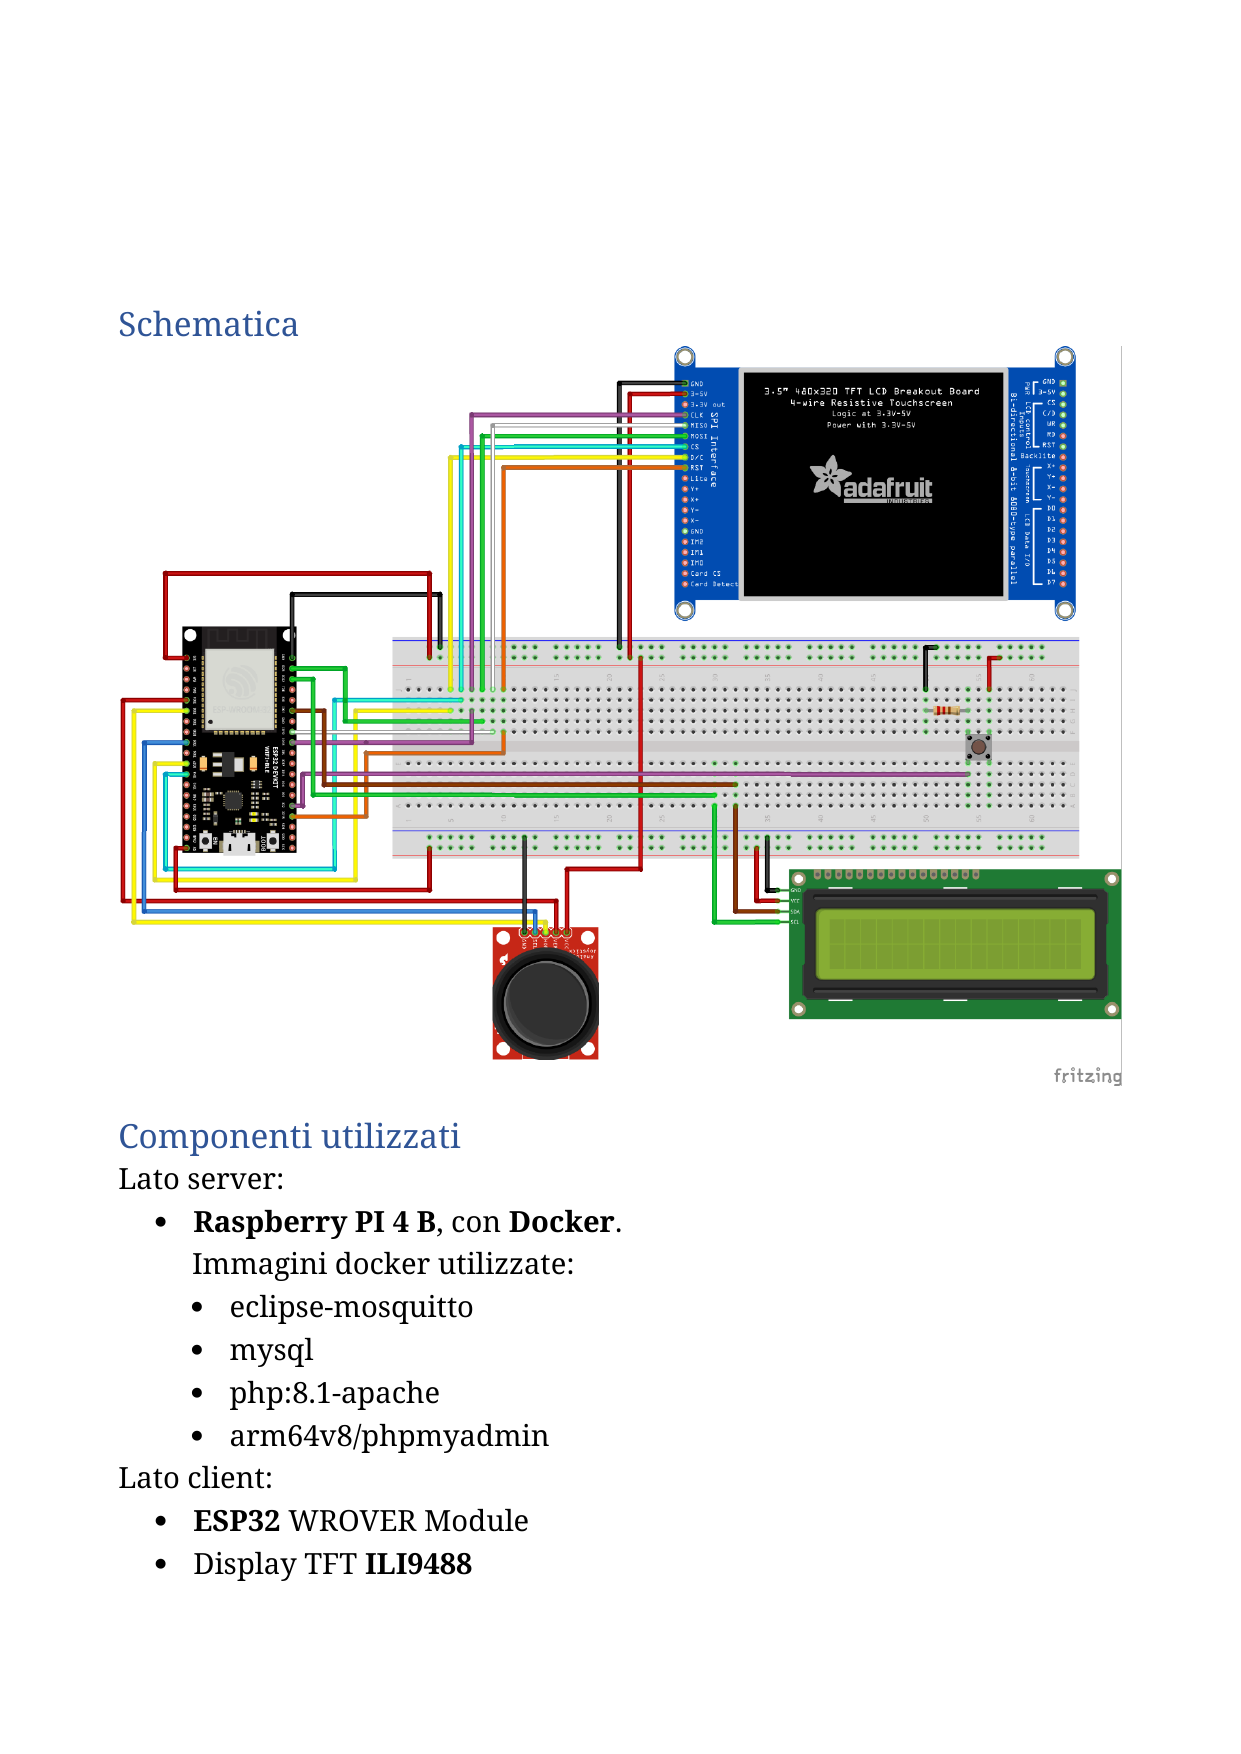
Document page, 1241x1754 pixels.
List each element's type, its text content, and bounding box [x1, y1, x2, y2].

text Lato client: [118, 1458, 1122, 1497]
picture [118, 346, 1122, 1086]
subtitle Componenti utilizzati [118, 1113, 1122, 1158]
list Display TFT ILI9488 [156, 1543, 1122, 1583]
subtitle Schematica [118, 301, 1122, 346]
list eclipse-mosquitto [192, 1286, 1122, 1326]
list php:8.1-apache [192, 1372, 1122, 1412]
list mysql [192, 1329, 1122, 1369]
text Immagini docker utilizzate: [118, 1244, 1122, 1283]
list Raspberry PI 4 B, con Docker. [156, 1201, 1122, 1241]
text Lato server: [118, 1158, 1122, 1198]
list arm64v8/phpmyadmin [192, 1415, 1122, 1454]
list ESP32 WROVER Module [156, 1501, 1122, 1540]
